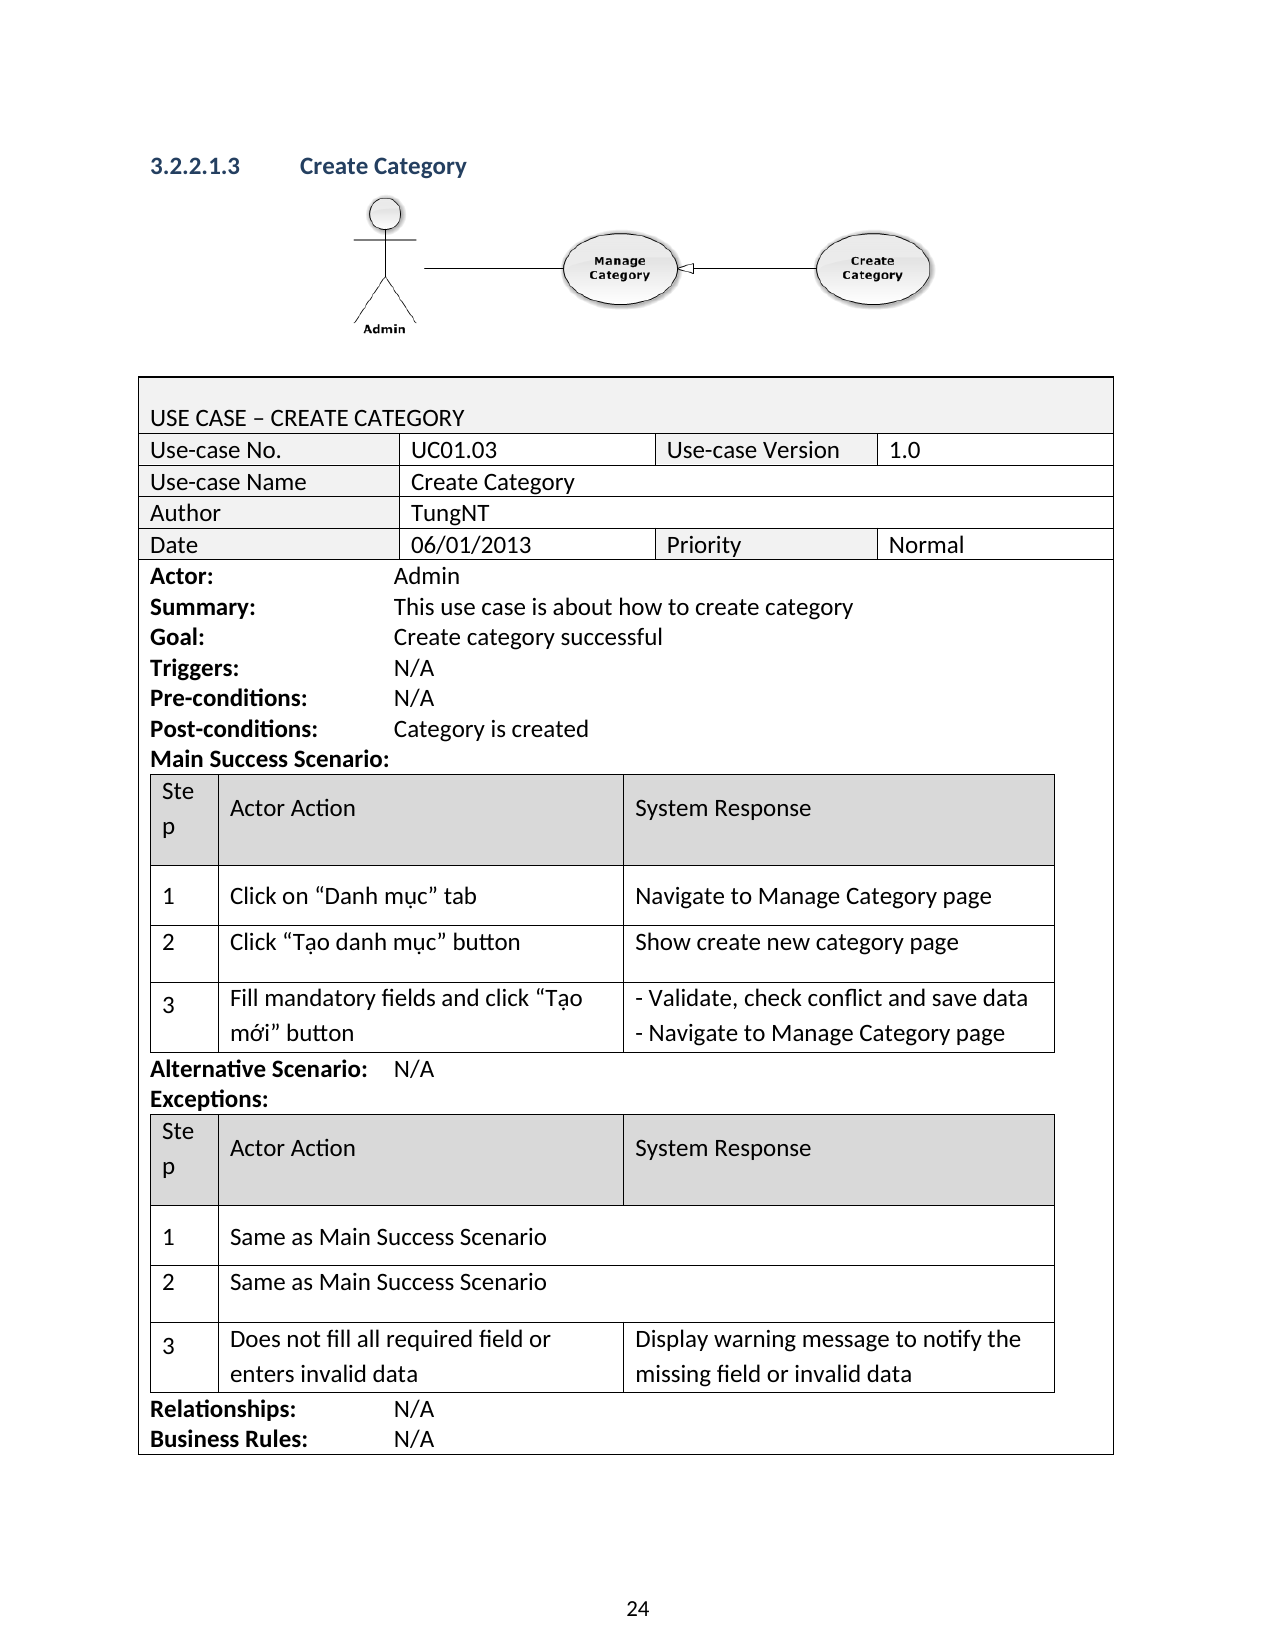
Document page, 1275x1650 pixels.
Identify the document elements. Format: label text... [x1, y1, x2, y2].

table_cell Actor: Admin Summary: This use case is about how to create category Goal: Create category successful Triggers: N/A Pre-conditions: N/A Post-conditions: Category is created Main Success Scenario: Alternative Scenario: N/A Exceptions: Relationships: N/A Business Rules: N/A [139, 560, 1113, 1454]
table_cell 06/01/2013 [400, 529, 655, 559]
table_header USE CASE – CREATE CATEGORY [139, 378, 1113, 433]
table_cell TungNT [400, 497, 1113, 528]
table_cell Use-case No. [139, 434, 399, 464]
table_cell UC01.03 [400, 434, 655, 464]
table_cell Date [139, 529, 399, 559]
table_cell Use-case Name [139, 466, 399, 496]
table_cell Author [139, 497, 399, 528]
table_cell Create Category [400, 466, 1113, 496]
table_cell Use-case Version [656, 434, 877, 464]
table_cell Normal [878, 529, 1113, 559]
picture [332, 185, 943, 352]
table_cell 1.0 [878, 434, 1113, 464]
table_cell Priority [656, 529, 877, 559]
subtitle 3.2.2.1.3 Create Category [150, 150, 1125, 181]
